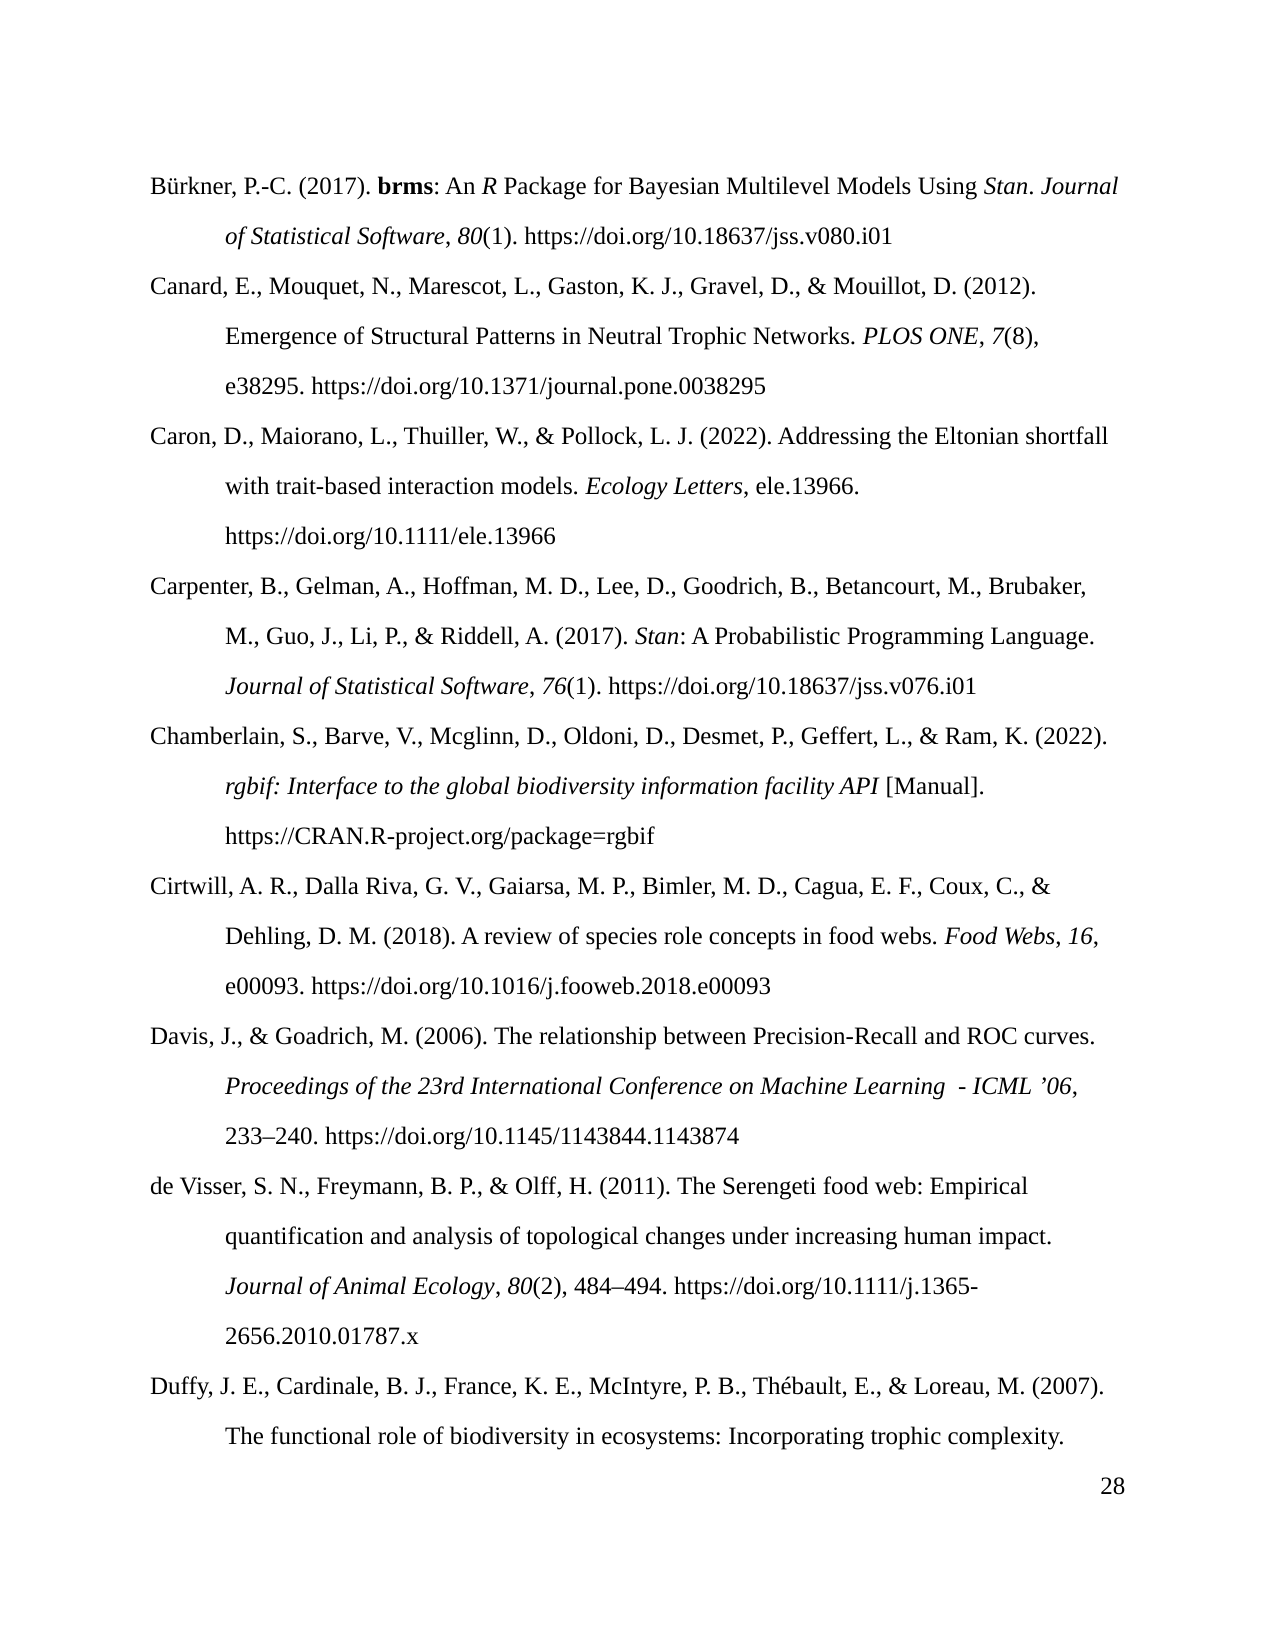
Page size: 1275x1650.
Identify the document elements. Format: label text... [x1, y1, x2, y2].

text de Visser, S. N., Freymann, B. P., & Olff, H. (2011). The Serengeti food web: Empirical quantification and analysis of topological changes under increasing human impact. Journal of Animal Ecology, 80(2), 484–494. https://doi.org/10.1111/j.1365-2656.2010.01787.x [150, 1150, 1125, 1350]
text Davis, J., & Goadrich, M. (2006). The relationship between Precision-Recall and ROC curves. Proceedings of the 23rd International Conference on Machine Learning - ICML ’06, 233–240. https://doi.org/10.1145/1143844.1143874 [150, 1000, 1125, 1150]
text Caron, D., Maiorano, L., Thuiller, W., & Pollock, L. J. (2022). Addressing the Eltonian shortfall with trait‐based interaction models. Ecology Letters, ele.13966. https://doi.org/10.1111/ele.13966 [150, 400, 1125, 550]
text Carpenter, B., Gelman, A., Hoffman, M. D., Lee, D., Goodrich, B., Betancourt, M., Brubaker, M., Guo, J., Li, P., & Riddell, A. (2017). Stan: A Probabilistic Programming Language. Journal of Statistical Software, 76(1). https://doi.org/10.18637/jss.v076.i01 [150, 550, 1125, 700]
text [150, 1350, 1125, 1450]
text Chamberlain, S., Barve, V., Mcglinn, D., Oldoni, D., Desmet, P., Geffert, L., & Ram, K. (2022). rgbif: Interface to the global biodiversity information facility API [Manual]. https://CRAN.R-project.org/package=rgbif [150, 700, 1125, 850]
text Canard, E., Mouquet, N., Marescot, L., Gaston, K. J., Gravel, D., & Mouillot, D. (2012). Emergence of Structural Patterns in Neutral Trophic Networks. PLOS ONE, 7(8), e38295. https://doi.org/10.1371/journal.pone.0038295 [150, 250, 1125, 400]
text Bürkner, P.-C. (2017). brms: An R Package for Bayesian Multilevel Models Using Stan. Journal of Statistical Software, 80(1). https://doi.org/10.18637/jss.v080.i01 [150, 150, 1125, 250]
text Cirtwill, A. R., Dalla Riva, G. V., Gaiarsa, M. P., Bimler, M. D., Cagua, E. F., Coux, C., & Dehling, D. M. (2018). A review of species role concepts in food webs. Food Webs, 16, e00093. https://doi.org/10.1016/j.fooweb.2018.e00093 [150, 850, 1125, 1000]
